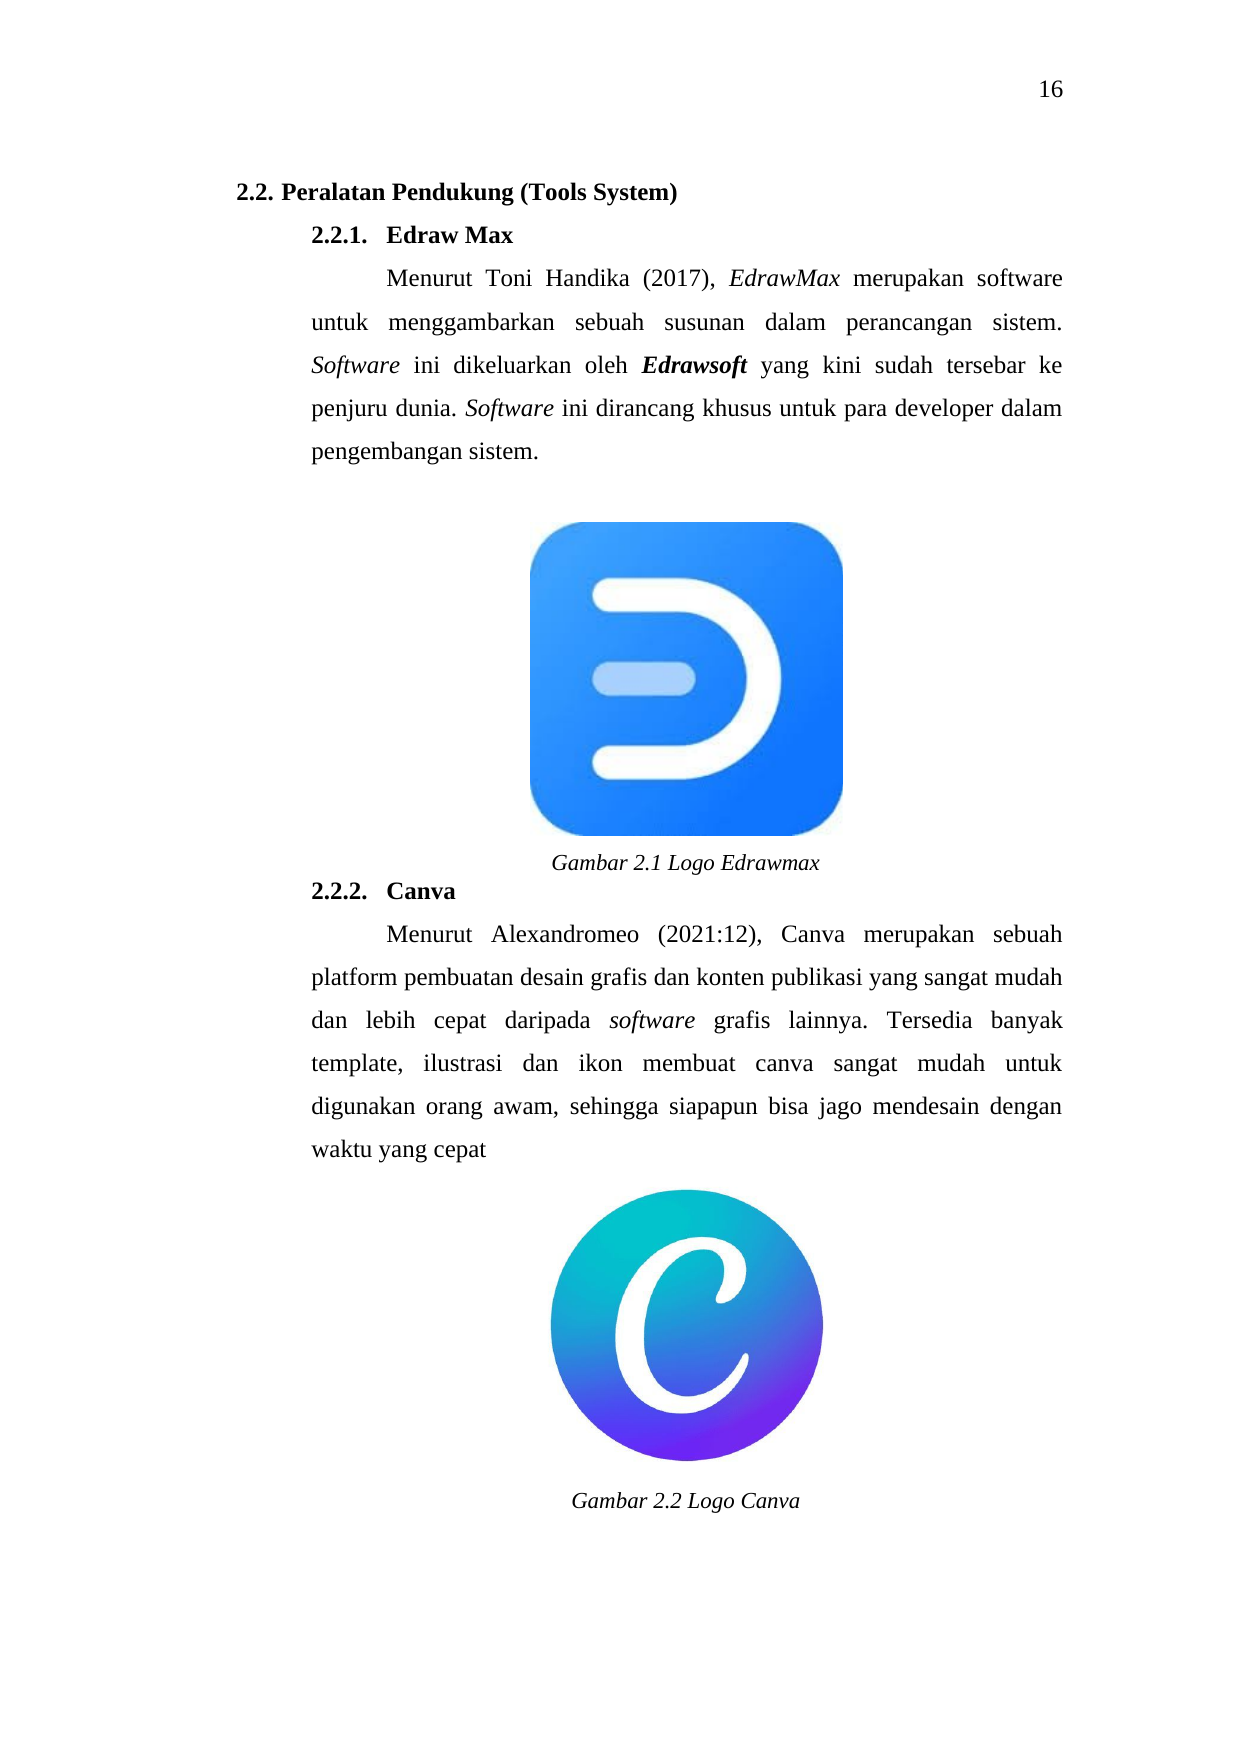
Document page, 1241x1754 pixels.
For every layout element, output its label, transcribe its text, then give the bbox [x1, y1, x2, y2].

subtitle Canva [311, 876, 1063, 904]
subtitle Edraw Max [311, 220, 1063, 249]
text Gambar 2.1 Logo Edrawmax [310, 849, 1063, 876]
subtitle Peralatan Pendukung (Tools System) [236, 177, 1063, 206]
subtitle Menurut Alexandromeo (2021:12), Canva merupakan sebuah platform pembuatan desain grafis dan konten publikasi yang sangat mudah dan lebih cepat daripada software grafis lainnya. Tersedia banyak template, ilustrasi dan ikon membuat canva sangat mudah untuk digunakan orang awam, sehingga siapapun bisa jago mendesain dengan waktu yang cepat [311, 919, 1063, 1163]
subtitle Menurut Toni Handika (2017), EdrawMax merupakan software untuk menggambarkan sebuah susunan dalam perancangan sistem. Software ini dikeluarkan oleh Edrawsoft yang kini sudah tersebar ke penjuru dunia. Software ini dirancang khusus untuk para developer dalam pengembangan sistem. [311, 263, 1063, 465]
picture [530, 522, 843, 836]
picture [538, 1177, 835, 1473]
text Gambar 2.2 Logo Canva [310, 1487, 1063, 1514]
